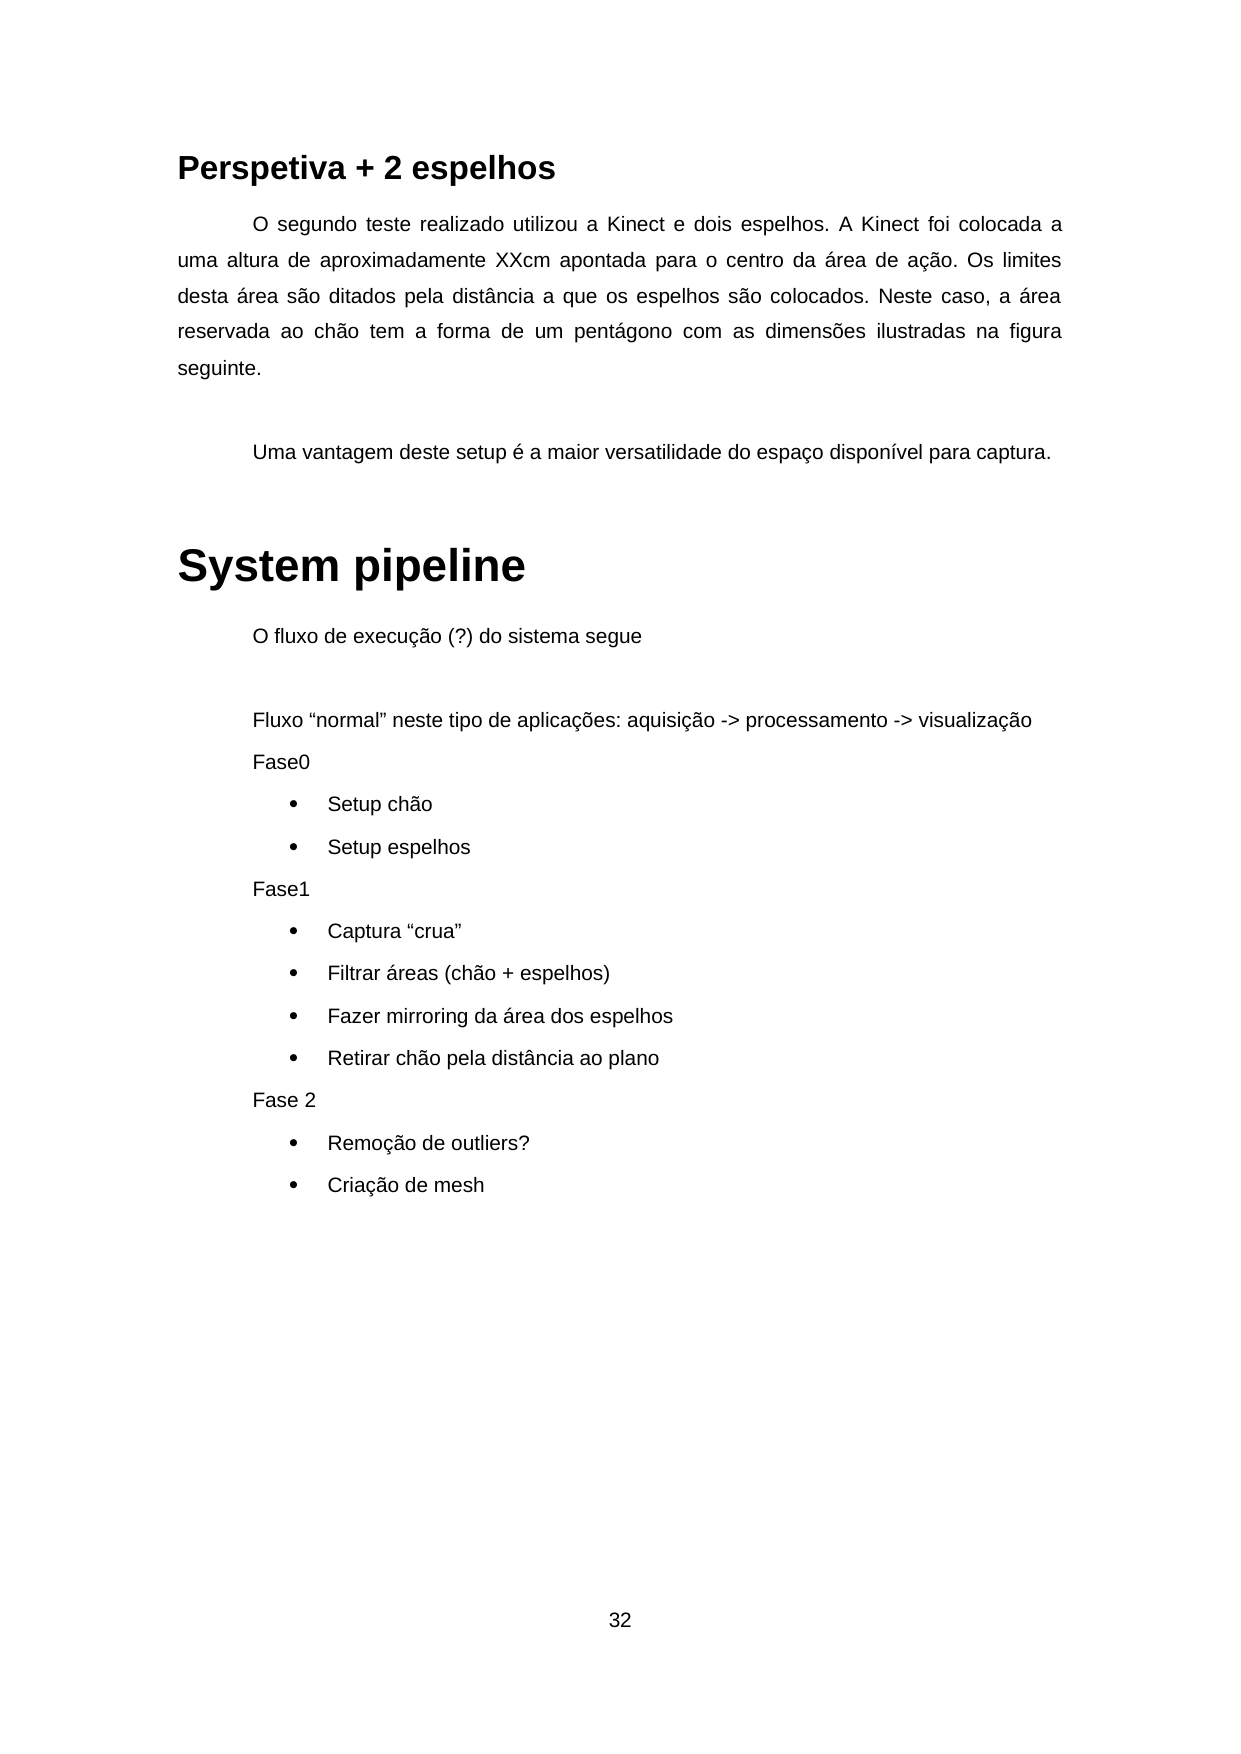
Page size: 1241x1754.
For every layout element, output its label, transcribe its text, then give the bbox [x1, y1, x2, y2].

list Setup chão [290, 792, 1063, 816]
text Fase1 [177, 877, 1063, 901]
list Filtrar áreas (chão + espelhos) [290, 961, 1063, 985]
text System pipeline [177, 538, 1063, 591]
text Fluxo “normal” neste tipo de aplicações: aquisição -> processamento -> visualização [177, 708, 1063, 732]
list Criação de mesh [290, 1173, 1063, 1197]
list Retirar chão pela distância ao plano [290, 1046, 1063, 1070]
text O fluxo de execução (?) do sistema segue [177, 623, 1063, 647]
text Uma vantagem deste setup é a maior versatilidade do espaço disponível para captura. [177, 440, 1063, 464]
list Fazer mirroring da área dos espelhos [290, 1003, 1063, 1028]
text Perspetiva + 2 espelhos [177, 148, 1063, 186]
text Fase0 [177, 750, 1063, 774]
list Captura “crua” [290, 919, 1063, 943]
text Fase 2 [177, 1088, 1063, 1112]
text O segundo teste realizado utilizou a Kinect e dois espelhos. A Kinect foi colocada a uma altura de aproximadamente XXcm apontada para o centro da área de ação. Os limites desta área são ditados pela distância a que os espelhos são colocados. Neste caso, a área reservada ao chão tem a forma de um pentágono com as dimensões ilustradas na figura seguinte. [177, 212, 1063, 379]
list Setup espelhos [290, 834, 1063, 858]
list Remoção de outliers? [290, 1130, 1063, 1154]
